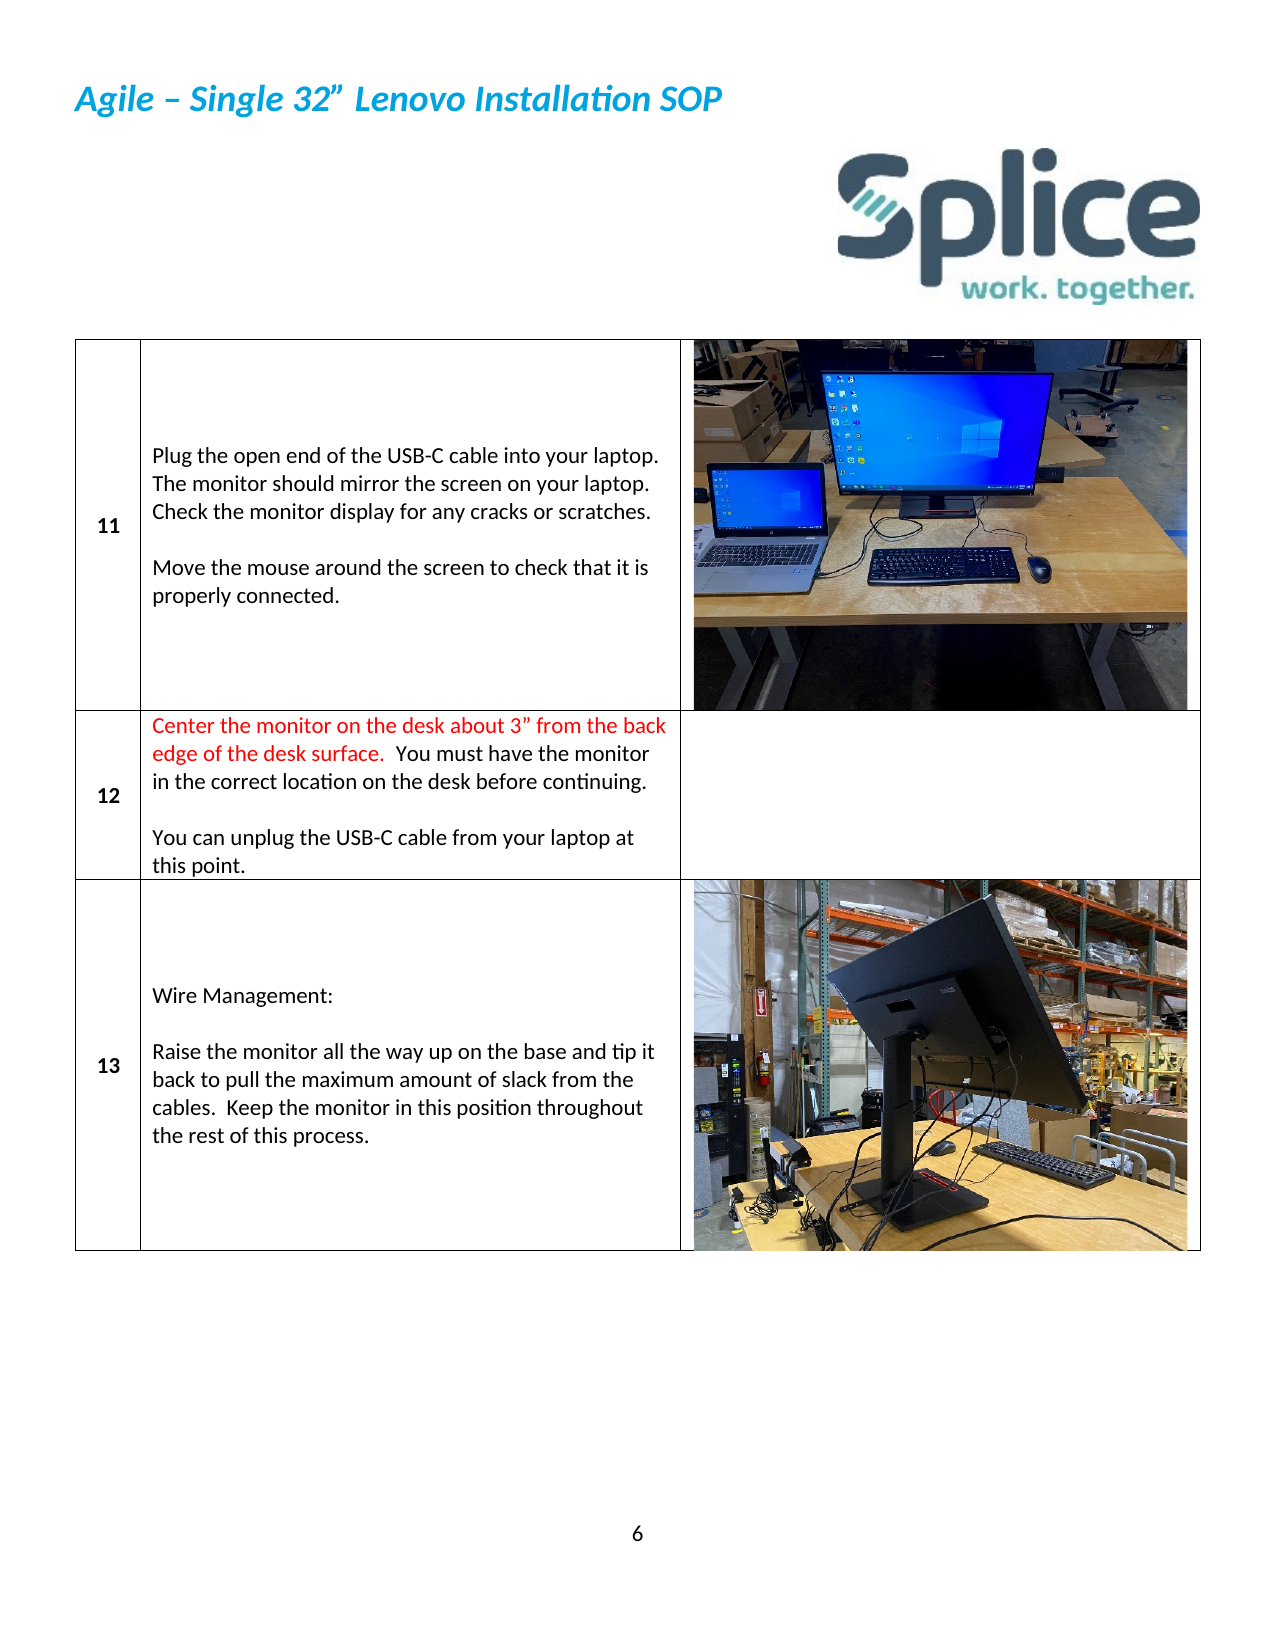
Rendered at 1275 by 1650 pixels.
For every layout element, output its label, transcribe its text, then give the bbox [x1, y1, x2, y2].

picture [837, 148, 1200, 305]
table_cell Center the monitor on the desk about 3” from the back edge of the desk surface. You must have the monitor in the correct location on the desk before continuing. You can unplug the USB-C cable from your laptop at this point. [141, 711, 680, 879]
picture [693, 340, 1188, 710]
table_cell [681, 880, 693, 1250]
table_cell Wire Management: Raise the monitor all the way up on the base and tip it back to pull the maximum amount of slack from the cables. Keep the monitor in this position throughout the rest of this process. [141, 880, 680, 1250]
picture [693, 880, 1188, 1251]
table_cell [681, 340, 693, 710]
table_cell [1188, 880, 1200, 1250]
table_cell Plug the open end of the USB-C cable into your laptop. The monitor should mirror the screen on your laptop. Check the monitor display for any cracks or scratches. Move the mouse around the screen to check that it is properly connected. [141, 340, 680, 710]
table_cell 13 [76, 880, 140, 1250]
table_cell 11 [76, 340, 140, 710]
table_cell [1188, 340, 1200, 710]
table_cell 12 [76, 711, 140, 879]
table_cell [681, 711, 1200, 879]
